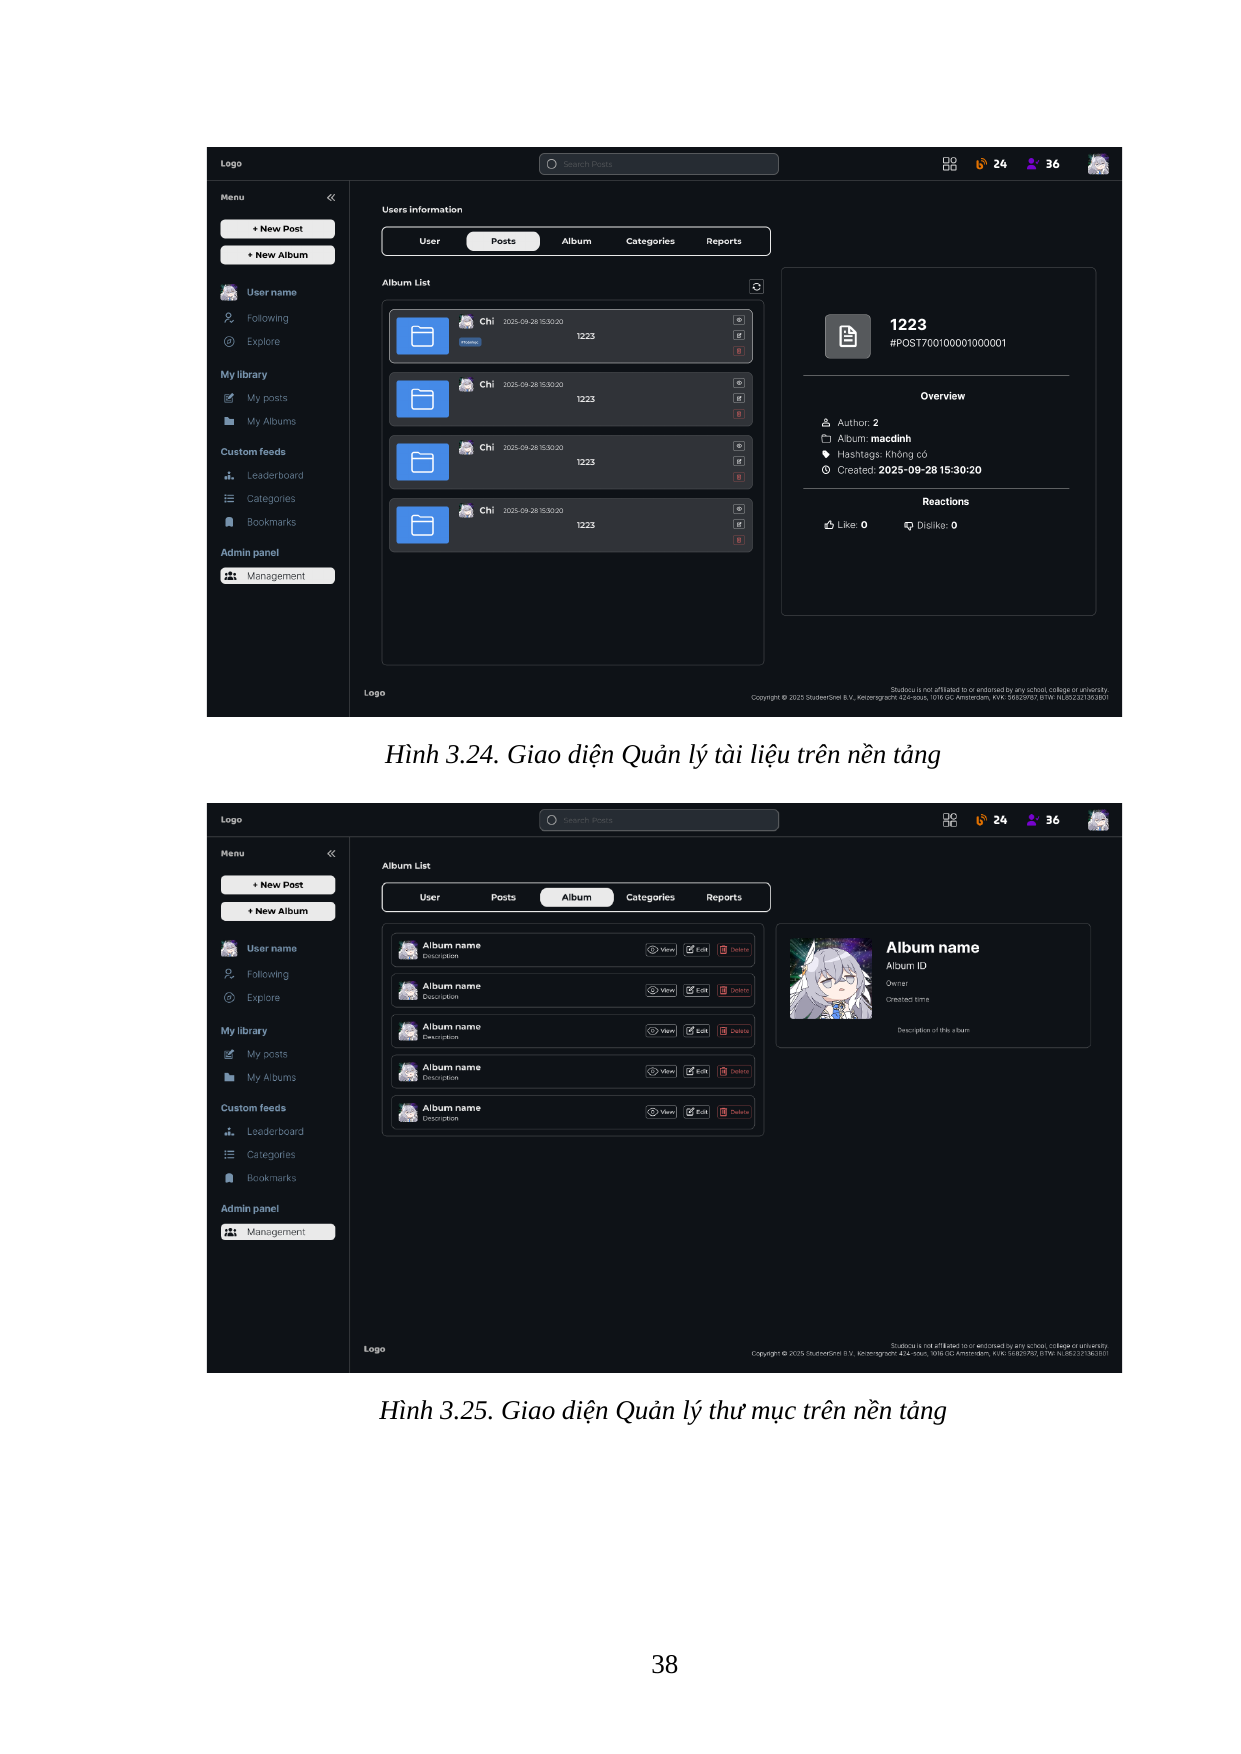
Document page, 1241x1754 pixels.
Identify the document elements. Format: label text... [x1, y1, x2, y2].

text Hình 3.24. Giao diện Quản lý tài liệu trên nền tảng [207, 739, 1122, 770]
picture [206, 803, 1123, 1373]
picture [206, 147, 1123, 717]
text Hình 3.25. Giao diện Quản lý thư mục trên nền tảng [207, 1394, 1122, 1425]
